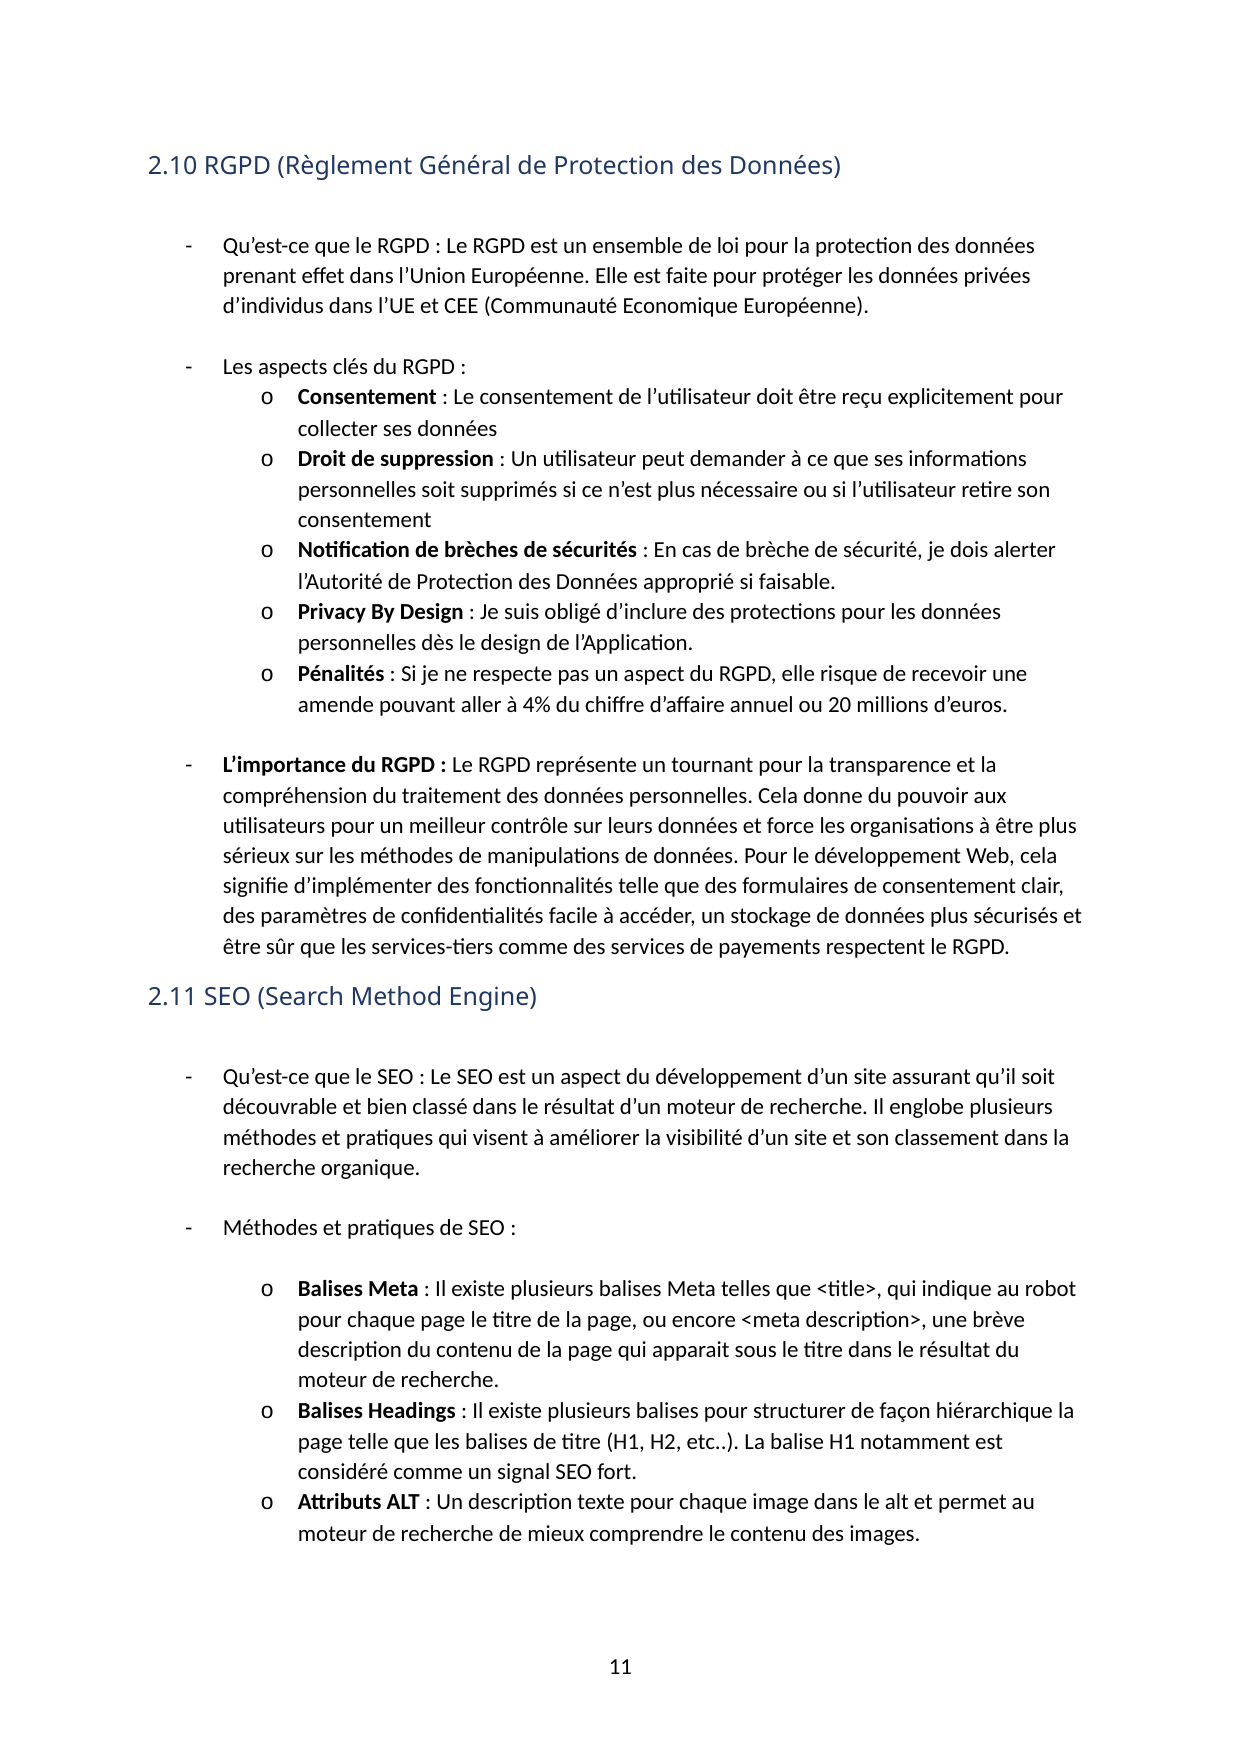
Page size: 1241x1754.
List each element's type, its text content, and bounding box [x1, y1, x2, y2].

list Qu’est-ce que le RGPD : Le RGPD est un ensemble de loi pour la protection des données prenant effet dans l’Union Européenne. Elle est faite pour protéger les données privées d’individus dans l’UE et CEE (Communauté Economique Européenne). [185, 231, 1093, 320]
list Attributs ALT : Un description texte pour chaque image dans le alt et permet au moteur de recherche de mieux comprendre le contenu des images. [260, 1487, 1093, 1547]
list Balises Headings : Il existe plusieurs balises pour structurer de façon hiérarchique la page telle que les balises de titre (H1, H2, etc..). La balise H1 notamment est considéré comme un signal SEO fort. [260, 1396, 1093, 1485]
list Notification de brèches de sécurités : En cas de brèche de sécurité, je dois alerter l’Autorité de Protection des Données approprié si faisable. [260, 536, 1093, 595]
list L’importance du RGPD : Le RGPD représente un tournant pour la transparence et la compréhension du traitement des données personnelles. Cela donne du pouvoir aux utilisateurs pour un meilleur contrôle sur leurs données et force les organisations à être plus sérieux sur les méthodes de manipulations de données. Pour le développement Web, cela signifie d’implémenter des fonctionnalités telle que des formulaires de consentement clair, des paramètres de confidentialités facile à accéder, un stockage de données plus sécurisés et être sûr que les services-tiers comme des services de payements respectent le RGPD. [185, 751, 1093, 960]
list Privacy By Design : Je suis obligé d’inclure des protections pour les données personnelles dès le design de l’Application. [260, 597, 1093, 657]
subtitle 2.10 RGPD (Règlement Général de Protection des Données) [148, 148, 1093, 182]
list Consentement : Le consentement de l’utilisateur doit être reçu explicitement pour collecter ses données [260, 382, 1093, 442]
list Balises Meta : Il existe plusieurs balises Meta telles que <title>, qui indique au robot pour chaque page le titre de la page, ou encore <meta description>, une brève description du contenu de la page qui apparait sous le titre dans le résultat du moteur de recherche. [260, 1274, 1093, 1393]
list Pénalités : Si je ne respecte pas un aspect du RGPD, elle risque de recevoir une amende pouvant aller à 4% du chiffre d’affaire annuel ou 20 millions d’euros. [260, 659, 1093, 718]
subtitle 2.11 SEO (Search Method Engine) [148, 979, 1093, 1013]
list Les aspects clés du RGPD : [185, 352, 1093, 380]
list Méthodes et pratiques de SEO : [185, 1213, 1093, 1241]
list Qu’est-ce que le SEO : Le SEO est un aspect du développement d’un site assurant qu’il soit découvrable et bien classé dans le résultat d’un moteur de recherche. Il englobe plusieurs méthodes et pratiques qui visent à améliorer la visibilité d’un site et son classement dans la recherche organique. [185, 1062, 1093, 1181]
list Droit de suppression : Un utilisateur peut demander à ce que ses informations personnelles soit supprimés si ce n’est plus nécessaire ou si l’utilisateur retire son consentement [260, 444, 1093, 533]
